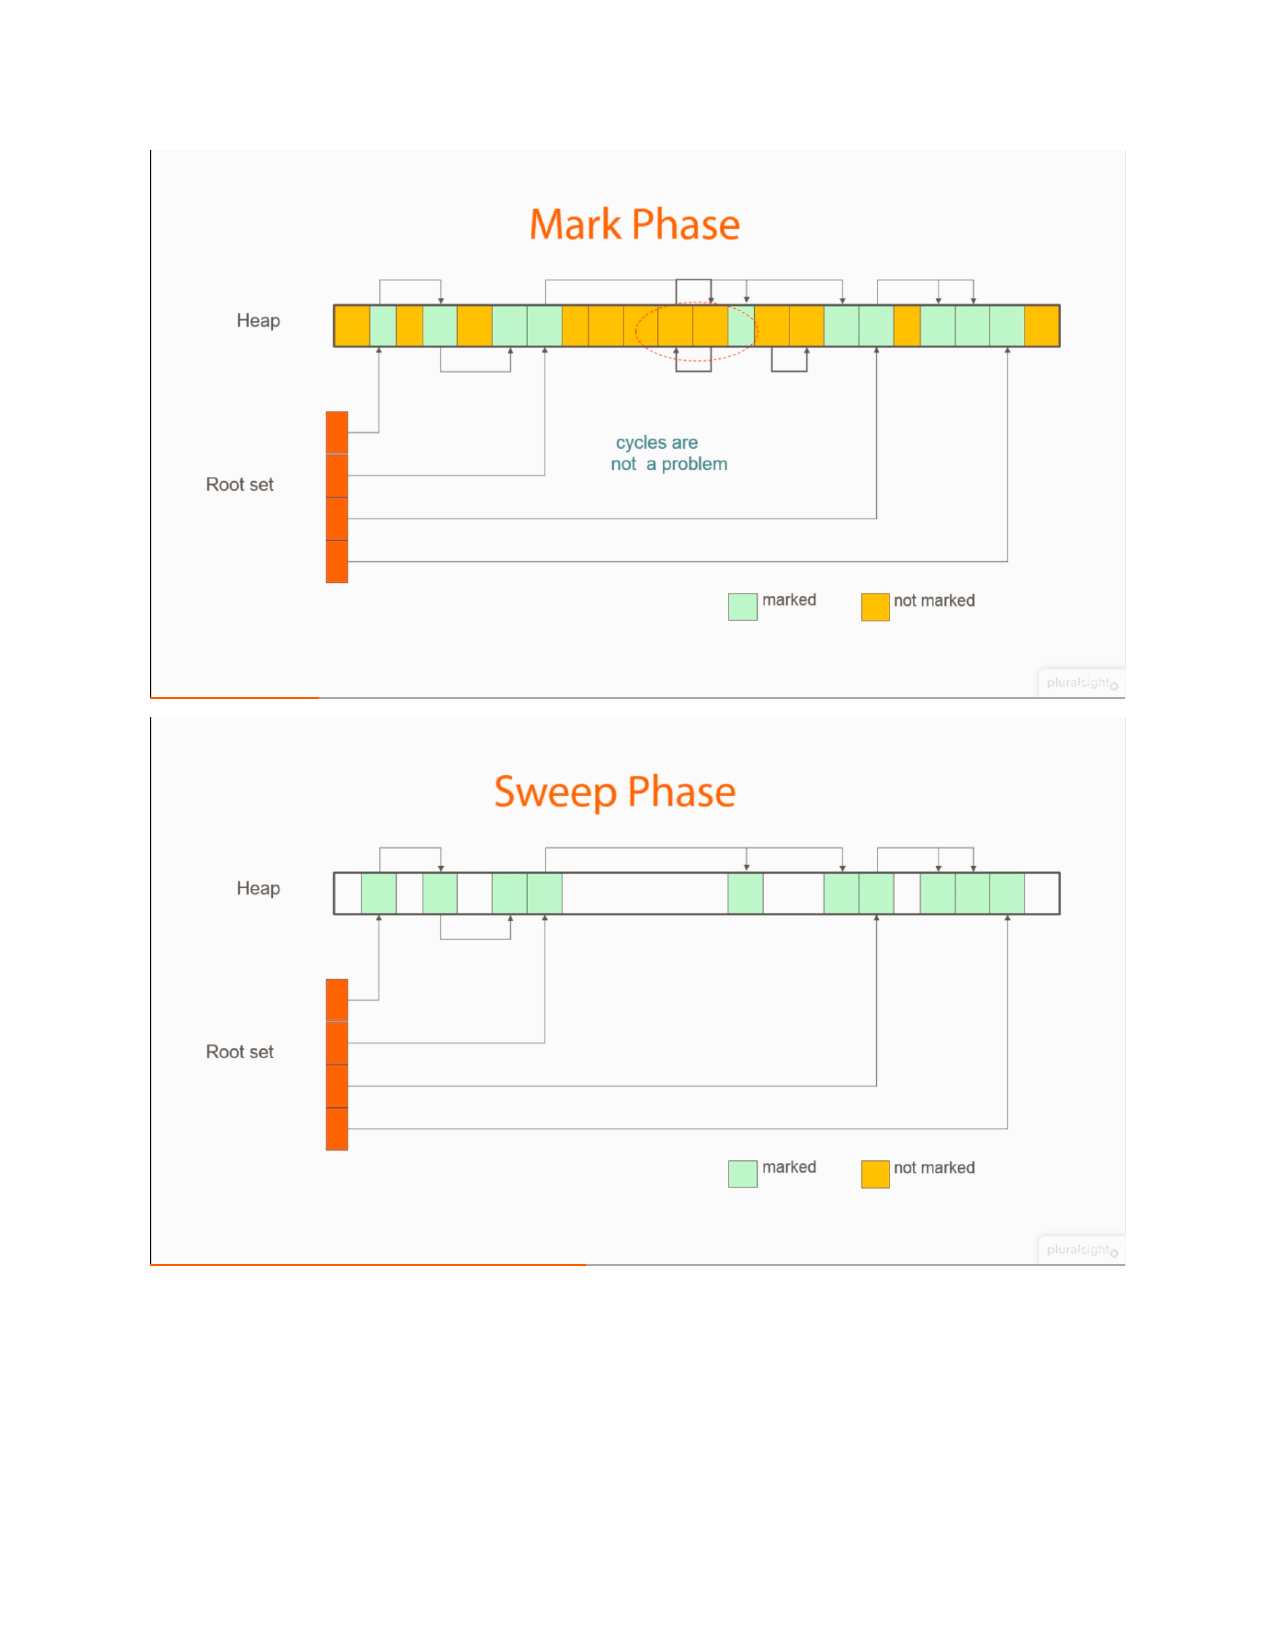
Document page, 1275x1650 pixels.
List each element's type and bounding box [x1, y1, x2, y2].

picture [150, 150, 1125, 699]
picture [150, 717, 1125, 1266]
